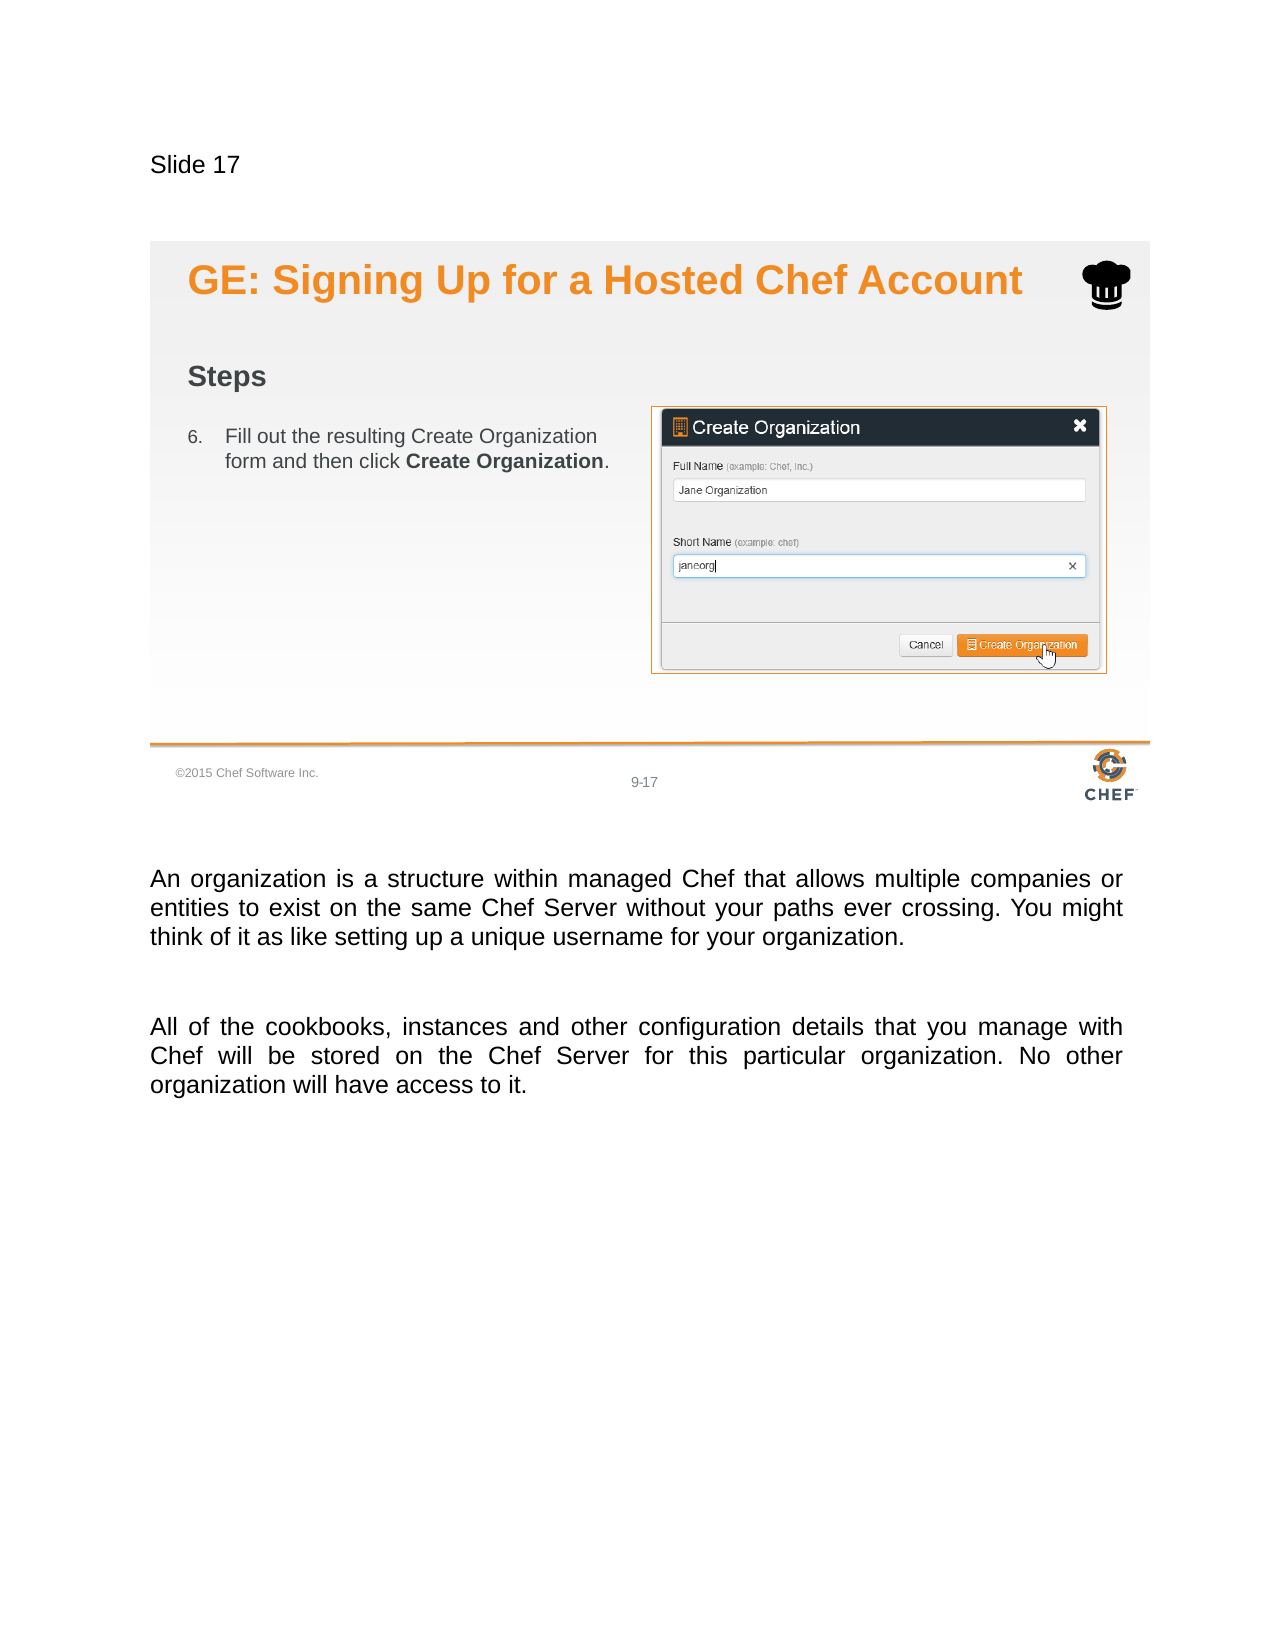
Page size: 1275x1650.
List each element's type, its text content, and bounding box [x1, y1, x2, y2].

text Slide 17 [150, 150, 1125, 179]
text All of the cookbooks, instances and other configuration details that you manage with Chef will be stored on the Chef Server for this particular organization. No other organization will have access to it. [150, 1012, 1125, 1098]
text An organization is a structure within managed Chef that allows multiple companies or entities to exist on the same Chef Server without your paths ever crossing. You might think of it as like setting up a unique username for your organization. [150, 864, 1125, 950]
